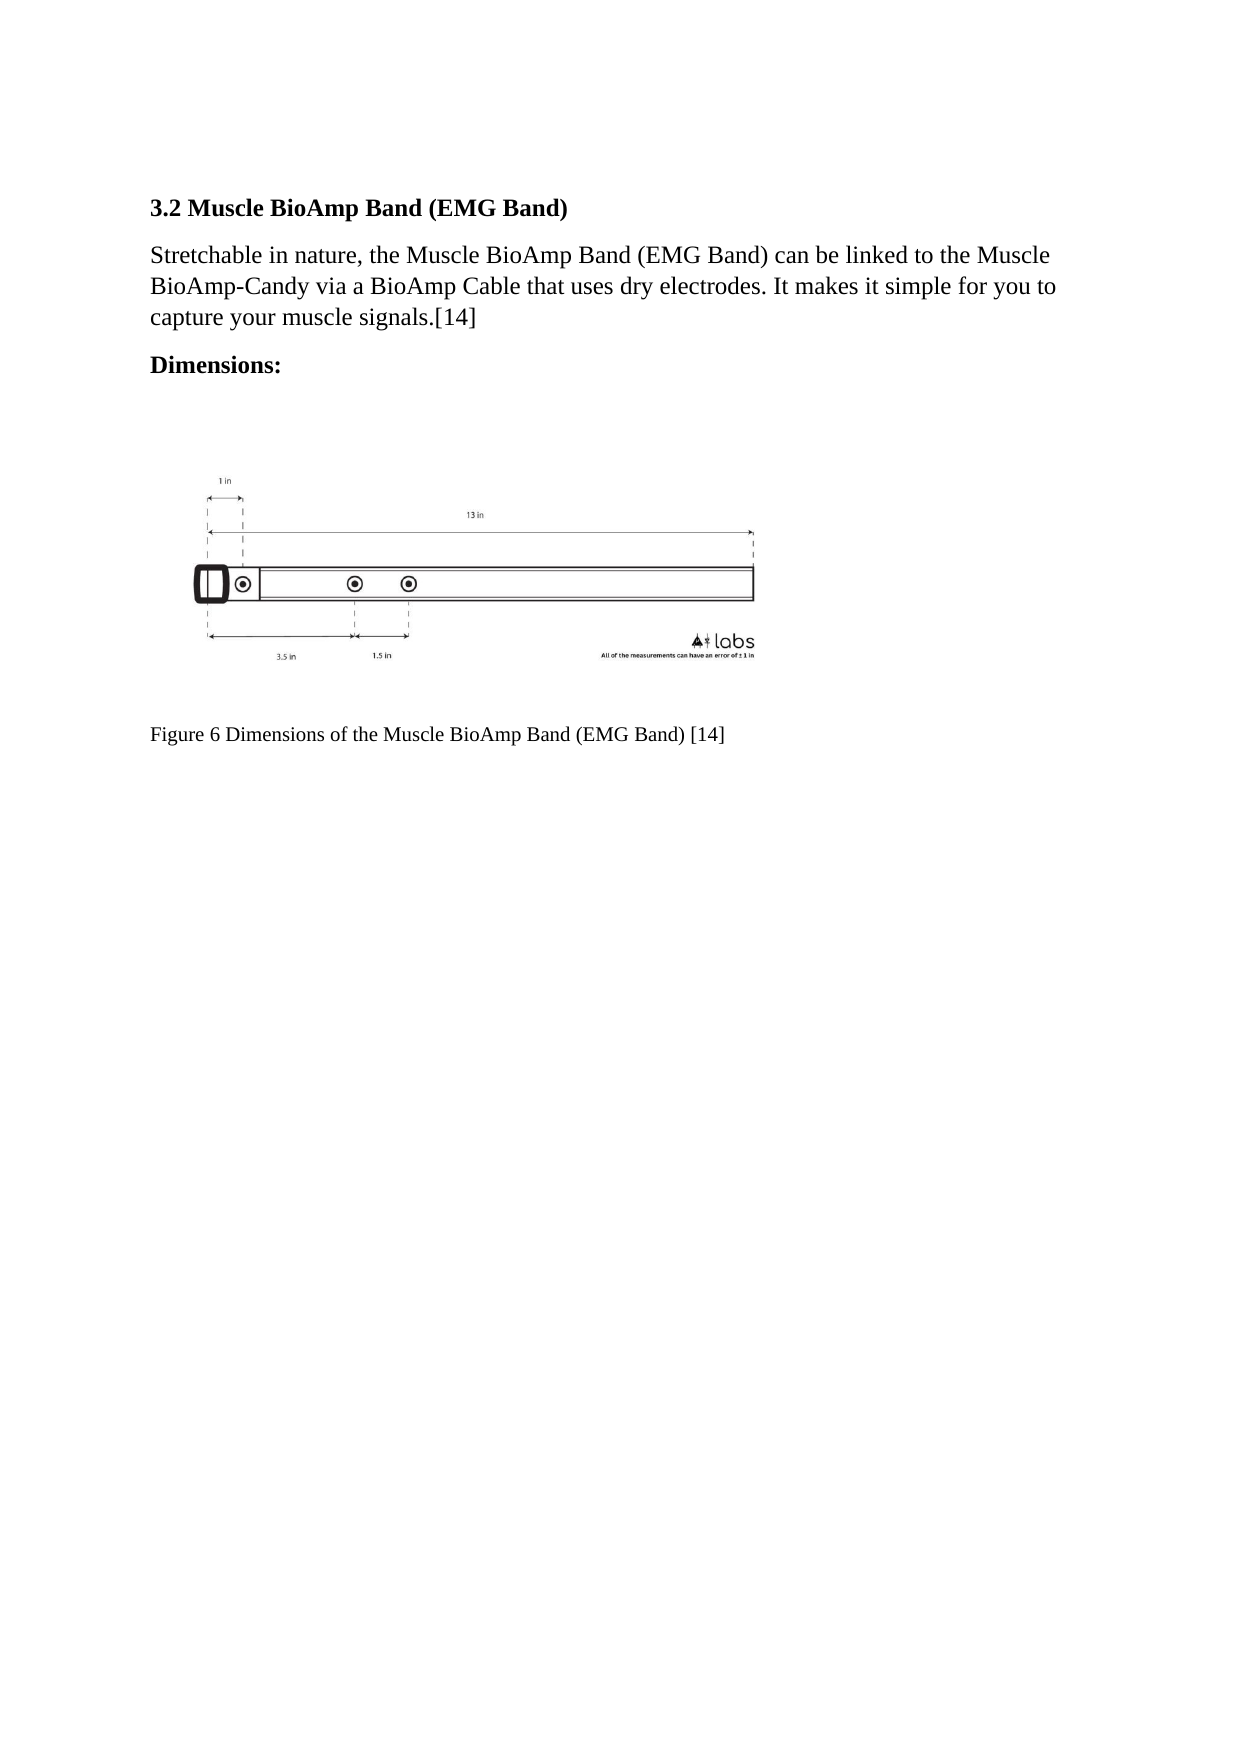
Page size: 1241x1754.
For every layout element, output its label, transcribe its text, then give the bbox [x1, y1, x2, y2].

text 3.2 Muscle BioAmp Band (EMG Band) [150, 193, 1090, 221]
text Stretchable in nature, the Muscle BioAmp Band (EMG Band) can be linked to the Muscle BioAmp-Candy via a BioAmp Cable that uses dry electrodes. It makes it simple for you to capture your muscle signals.[14] [150, 240, 1090, 331]
text Dimensions: [150, 350, 1090, 379]
picture [163, 445, 789, 688]
